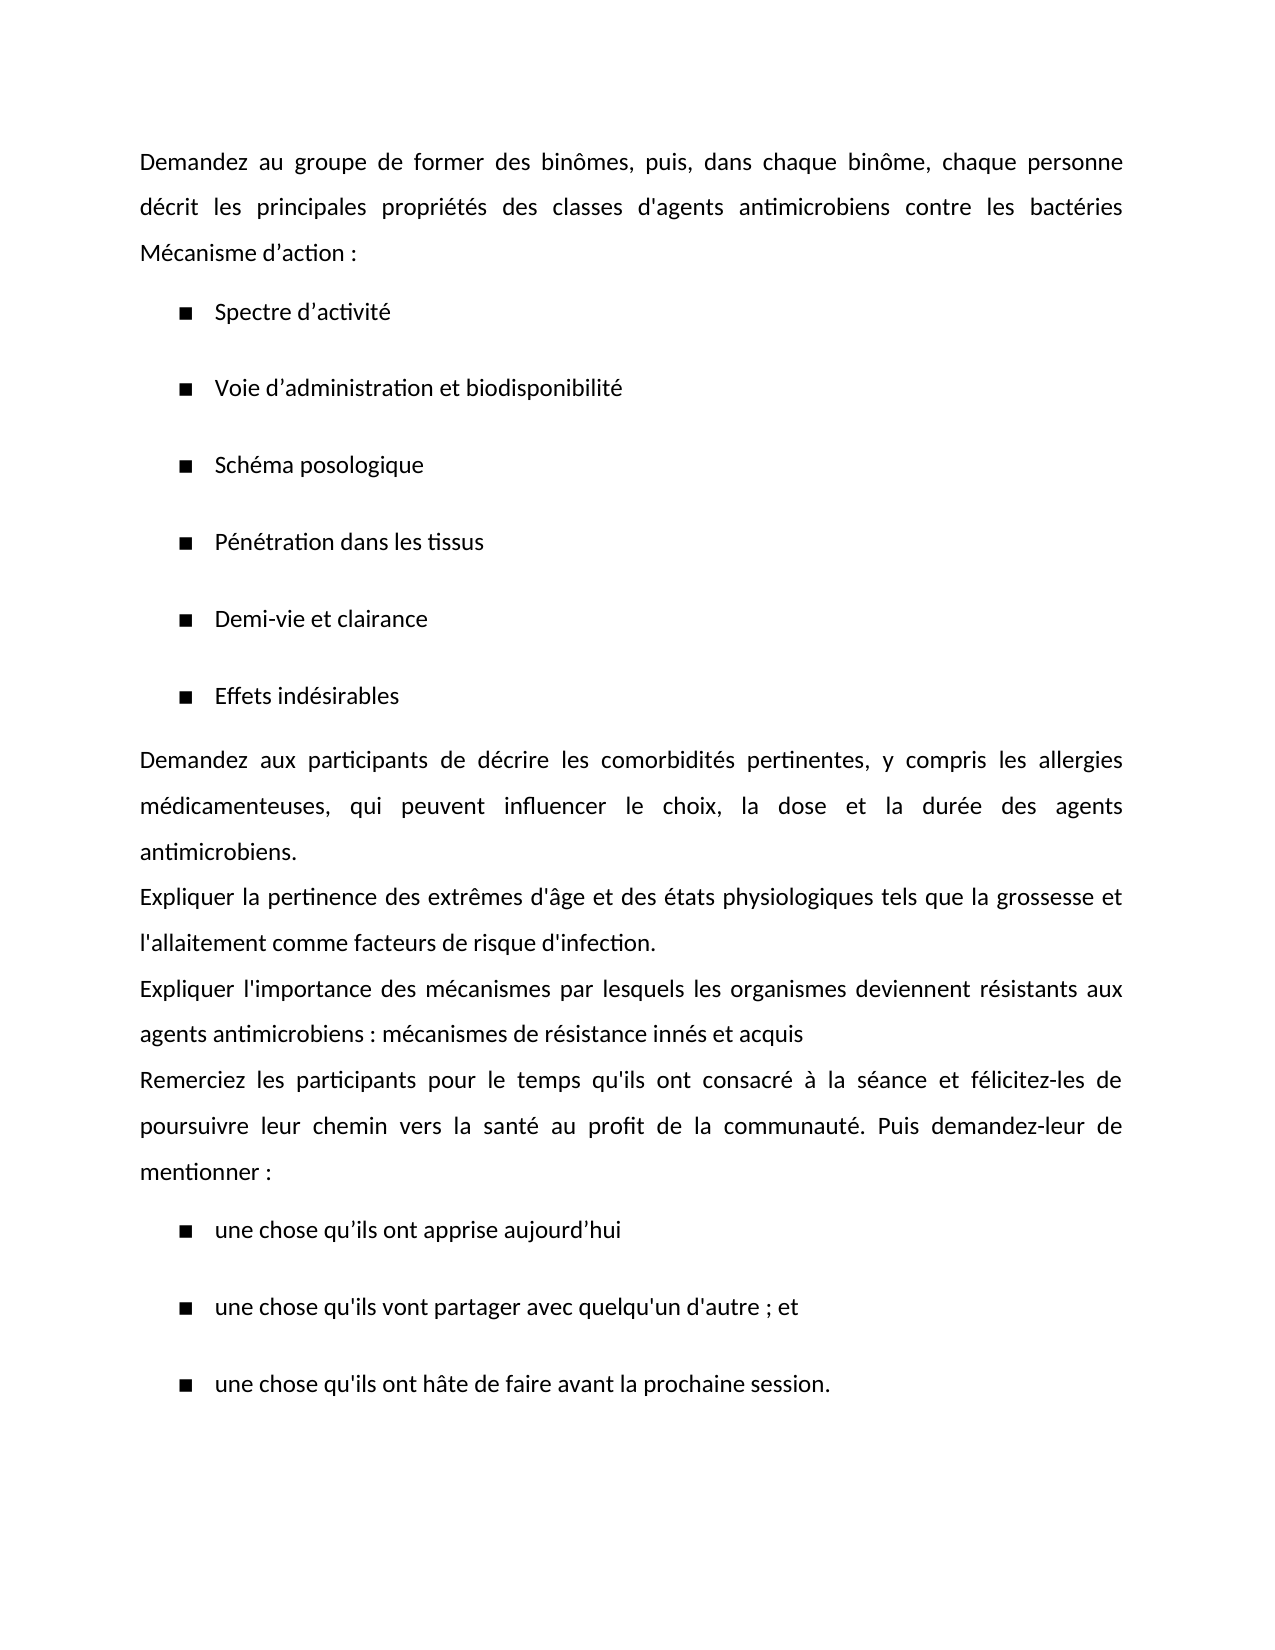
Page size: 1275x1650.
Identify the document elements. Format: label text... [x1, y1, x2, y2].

text Expliquer la pertinence des extrêmes d'âge et des états physiologiques tels que la grossesse et l'allaitement comme facteurs de risque d'infection. [139, 881, 1124, 958]
text Demandez au groupe de former des binômes, puis, dans chaque binôme, chaque personne décrit les principales propriétés des classes d'agents antimicrobiens contre les bactéries Mécanisme d’action : [139, 146, 1124, 268]
list Spectre d’activité [177, 283, 1124, 334]
list une chose qu’ils ont apprise aujourd’hui [177, 1202, 1124, 1253]
text Demandez aux participants de décrire les comorbidités pertinentes, y compris les allergies médicamenteuses, qui peuvent influencer le choix, la dose et la durée des agents antimicrobiens. [139, 744, 1124, 866]
text Expliquer l'importance des mécanismes par lesquels les organismes deviennent résistants aux agents antimicrobiens : mécanismes de résistance innés et acquis [139, 973, 1124, 1049]
list Pénétration dans les tissus [177, 514, 1124, 565]
list Schéma posologique [177, 437, 1124, 488]
text Remerciez les participants pour le temps qu'ils ont consacré à la séance et félicitez-les de poursuivre leur chemin vers la santé au profit de la communauté. Puis demandez-leur de mentionner : [139, 1064, 1124, 1186]
list Demi-vie et clairance [177, 591, 1124, 642]
list une chose qu'ils ont hâte de faire avant la prochaine session. [177, 1355, 1124, 1407]
list Voie d’administration et biodisponibilité [177, 360, 1124, 411]
list Effets indésirables [177, 667, 1124, 719]
list une chose qu'ils vont partager avec quelqu'un d'autre ; et [177, 1278, 1124, 1330]
